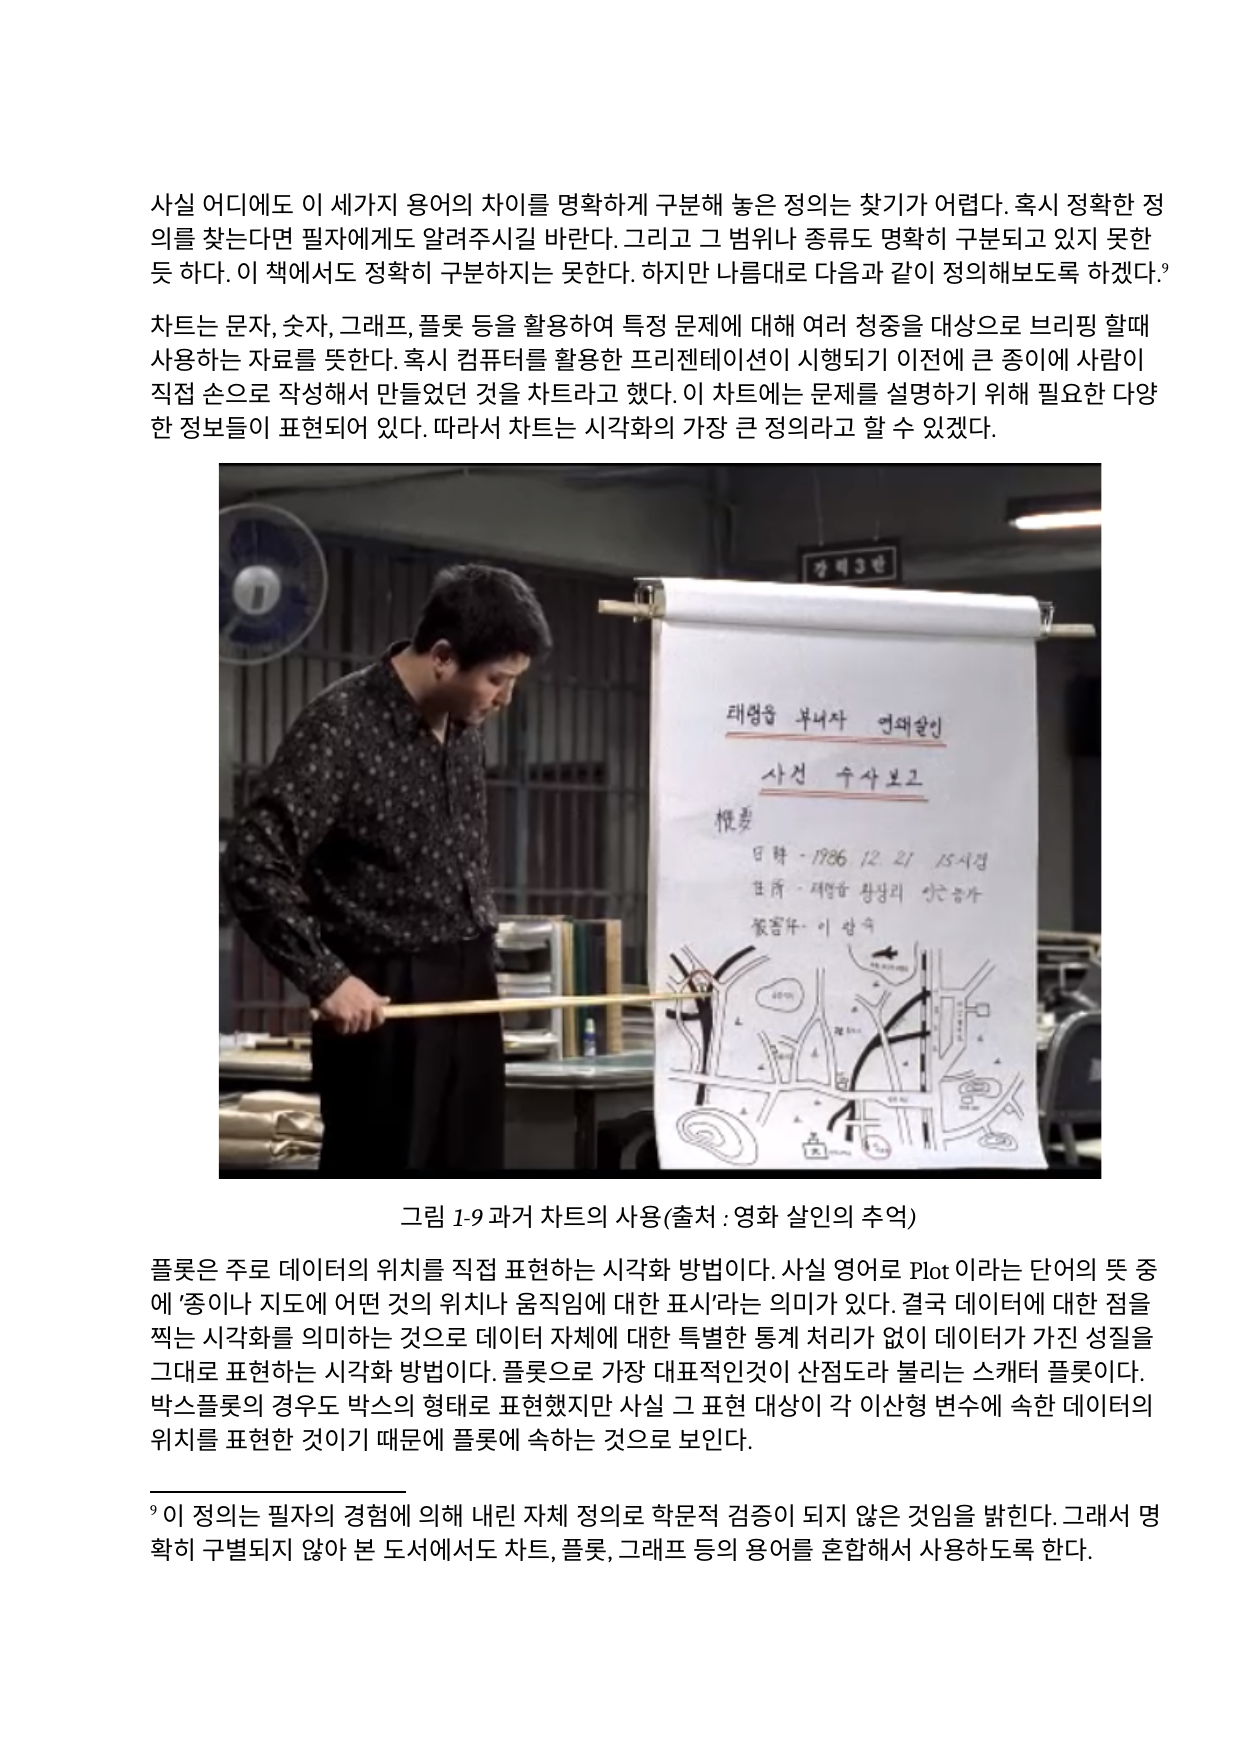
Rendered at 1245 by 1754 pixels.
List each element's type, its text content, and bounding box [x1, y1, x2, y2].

text 플롯은 주로 데이터의 위치를 직접 표현하는 시각화 방법이다. 사실 영어로 Plot이라는 단어의 뜻 중에 ’종이나 지도에 어떤 것의 위치나 움직임에 대한 표시’라는 의미가 있다. 결국 데이터에 대한 점을 찍는 시각화를 의미하는 것으로 데이터 자체에 대한 특별한 통계 처리가 없이 데이터가 가진 성질을 그대로 표현하는 시각화 방법이다. 플롯으로 가장 대표적인것이 산점도라 불리는 스캐터 플롯이다. 박스플롯의 경우도 박스의 형태로 표현했지만 사실 그 표현 대상이 각 이산형 변수에 속한 데이터의 위치를 표현한 것이기 때문에 플롯에 속하는 것으로 보인다. [150, 1252, 1170, 1457]
text 사실 어디에도 이 세가지 용어의 차이를 명확하게 구분해 놓은 정의는 찾기가 어렵다. 혹시 정확한 정의를 찾는다면 필자에게도 알려주시길 바란다. 그리고 그 범위나 종류도 명확히 구분되고 있지 못한 듯 하다. 이 책에서도 정확히 구분하지는 못한다. 하지만 나름대로 다음과 같이 정의해보도록 하겠다. [150, 187, 1170, 290]
text 차트는 문자, 숫자, 그래프, 플롯 등을 활용하여 특정 문제에 대해 여러 청중을 대상으로 브리핑 할때 사용하는 자료를 뜻한다. 혹시 컴퓨터를 활용한 프리젠테이션이 시행되기 이전에 큰 종이에 사람이 직접 손으로 작성해서 만들었던 것을 차트라고 했다. 이 차트에는 문제를 설명하기 위해 필요한 다양한 정보들이 표현되어 있다. 따라서 차트는 시각화의 가장 큰 정의라고 할 수 있겠다. [150, 308, 1170, 445]
text 그림 1-9 과거 차트의 사용(출처 : 영화 살인의 추억) [150, 1199, 1170, 1234]
picture [218, 463, 1102, 1179]
